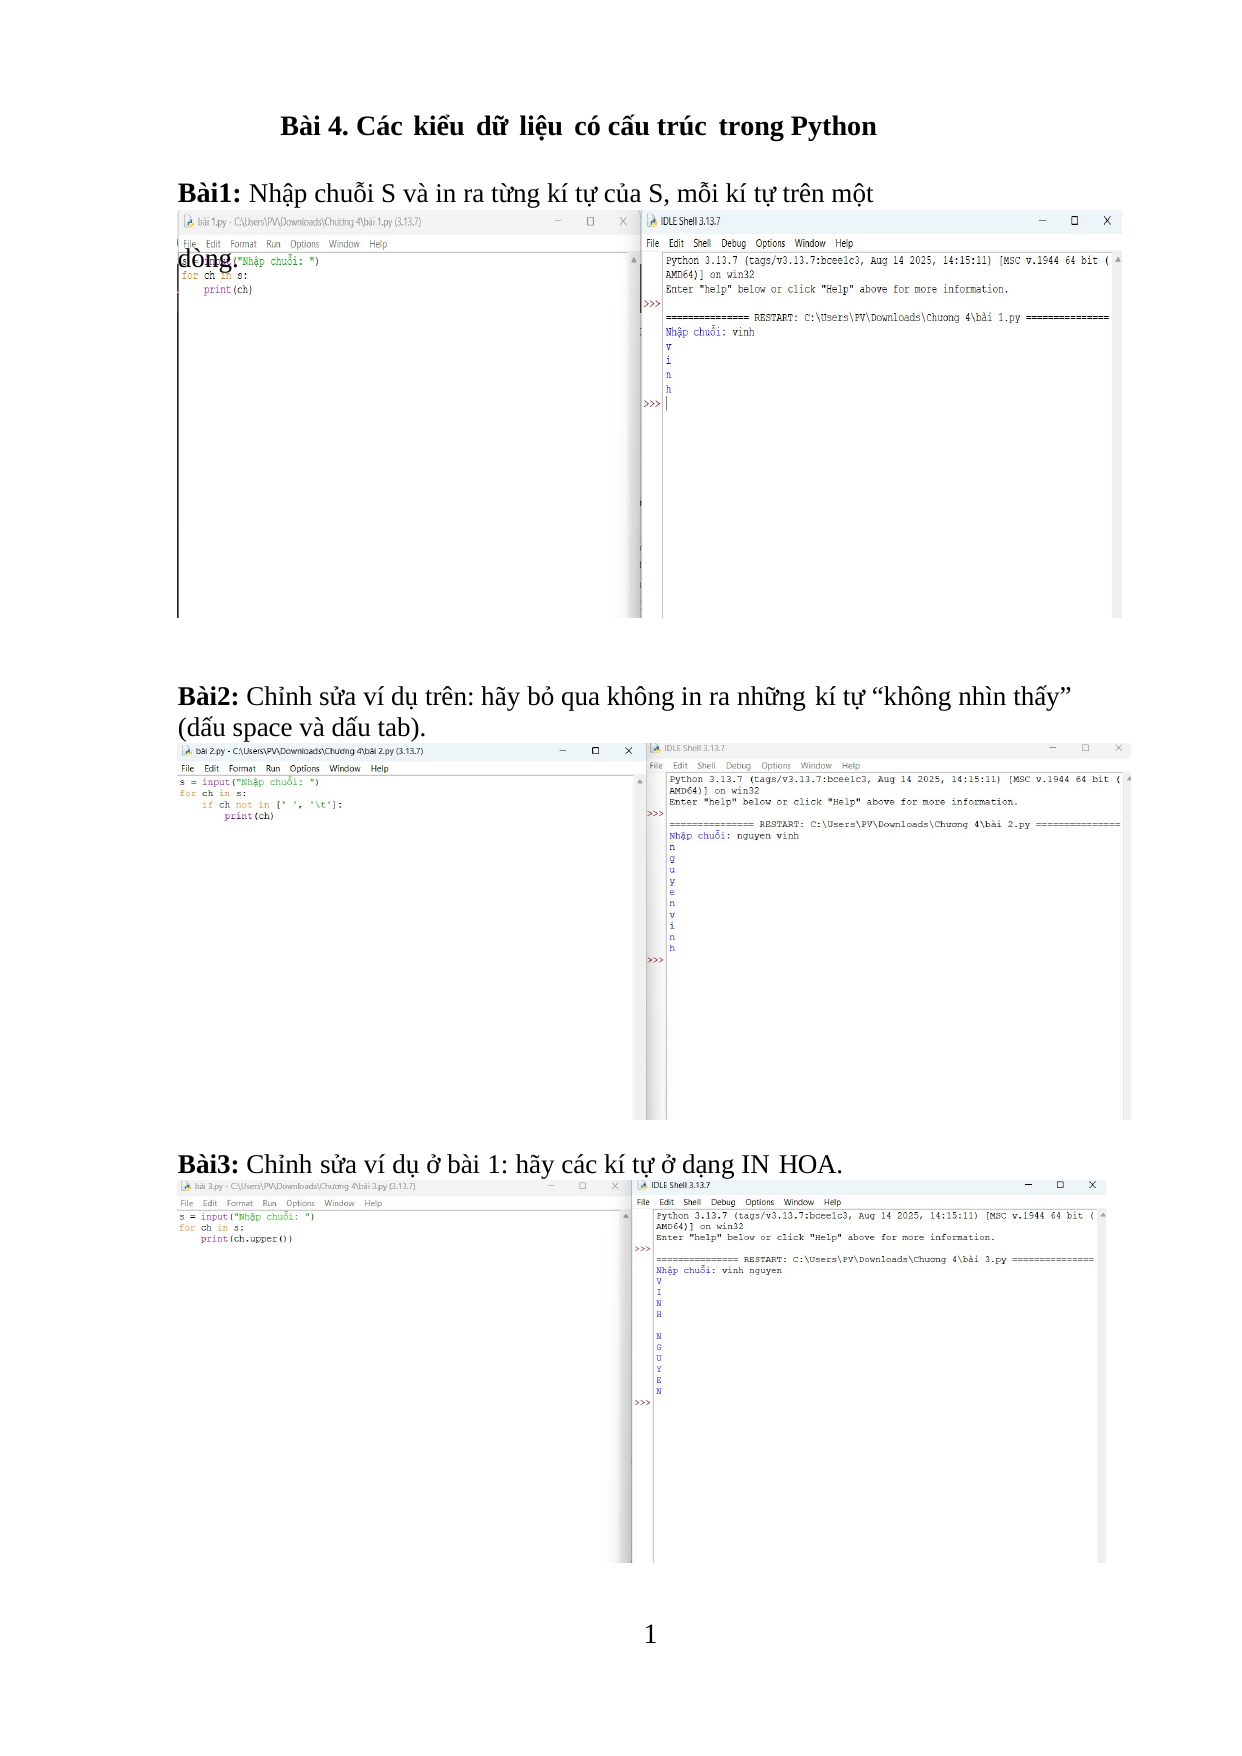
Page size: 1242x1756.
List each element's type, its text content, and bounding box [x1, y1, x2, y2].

text Bài 4. Các kiểu dữ liệu có cấu trúc trong Python Bài1: Nhập chuỗi S và in ra từng kí tự của S, mỗi kí tự trên một dòng. [178, 109, 941, 274]
picture [177, 210, 1122, 618]
text Bài2: Chỉnh sửa ví dụ trên: hãy bỏ qua không in ra những kí tự “không nhìn thấy” (dấu space và dấu tab). [178, 679, 1105, 742]
picture [177, 743, 1132, 1120]
picture [177, 1180, 1107, 1563]
